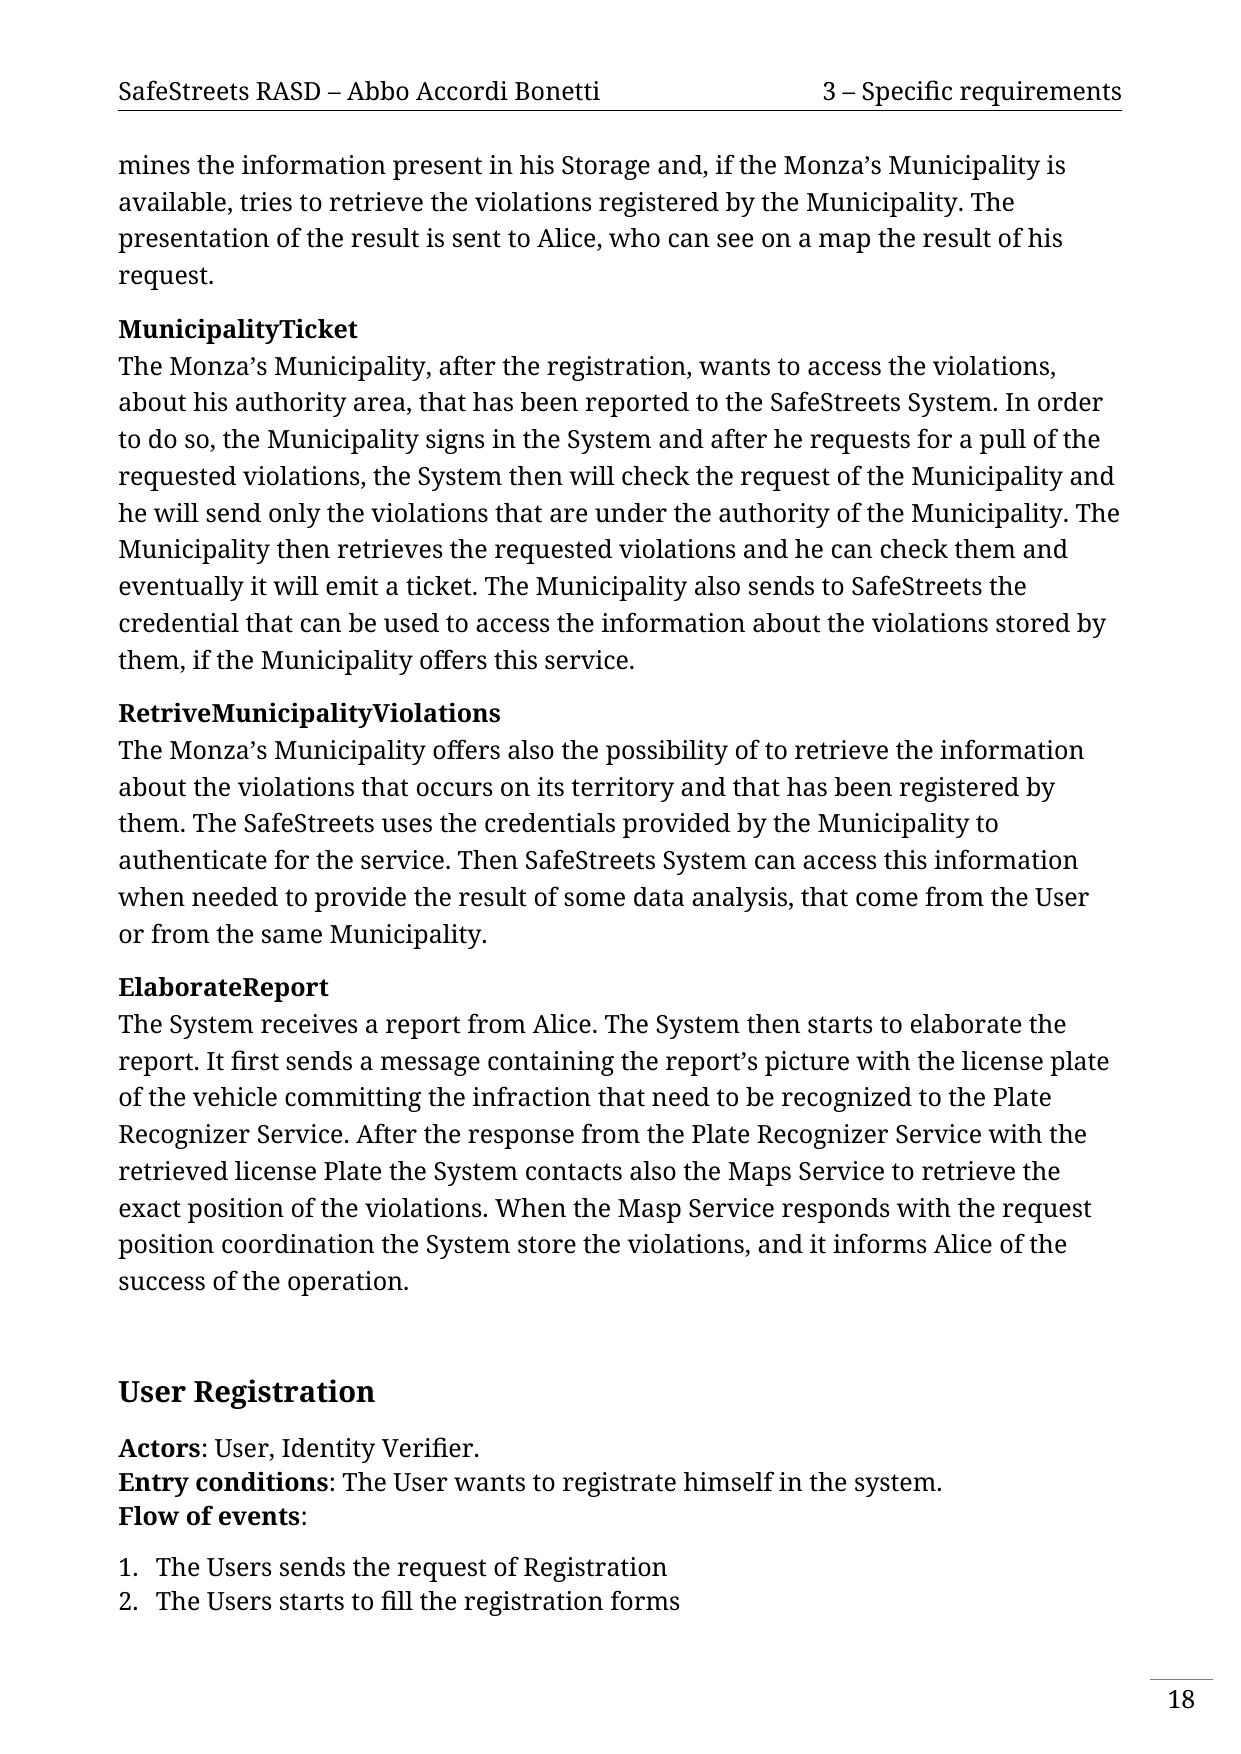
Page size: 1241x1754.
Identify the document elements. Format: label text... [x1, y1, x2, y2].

text Actors: User, Identity Verifier. Entry conditions: The User wants to registrate himself in the system. Flow of events: [118, 1430, 1122, 1532]
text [118, 148, 1122, 292]
text MunicipalityTicket The Monza’s Municipality, after the registration, wants to access the violations, about his authority area, that has been reported to the SafeStreets System. In order to do so, the Municipality signs in the System and after he requests for a pull of the requested violations, the System then will check the request of the Municipality and he will send only the violations that are under the authority of the Municipality. The Municipality then retrieves the requested violations and he can check them and eventually it will emit a ticket. The Municipality also sends to SafeStreets the credential that can be used to access the information about the violations stored by them, if the Municipality offers this service. [118, 311, 1122, 676]
list The Users sends the request of Registration [118, 1549, 1122, 1583]
list The Users starts to fill the registration forms [118, 1583, 1122, 1617]
text RetriveMunicipalityViolations The Monza’s Municipality offers also the possibility of to retrieve the information about the violations that occurs on its territory and that has been registered by them. The SafeStreets uses the credentials provided by the Municipality to authenticate for the service. Then SafeStreets System can access this information when needed to provide the result of some data analysis, that come from the User or from the same Municipality. [118, 696, 1122, 950]
text User Registration [118, 1371, 1122, 1411]
text ElaborateReport The System receives a report from Alice. The System then starts to elaborate the report. It first sends a message containing the report’s picture with the license plate of the vehicle committing the infraction that need to be recognized to the Plate Recognizer Service. After the response from the Plate Recognizer Service with the retrieved license Plate the System contacts also the Maps Service to retrieve the exact position of the violations. When the Masp Service responds with the request position coordination the System store the violations, and it informs Alice of the success of the operation. [118, 970, 1122, 1298]
